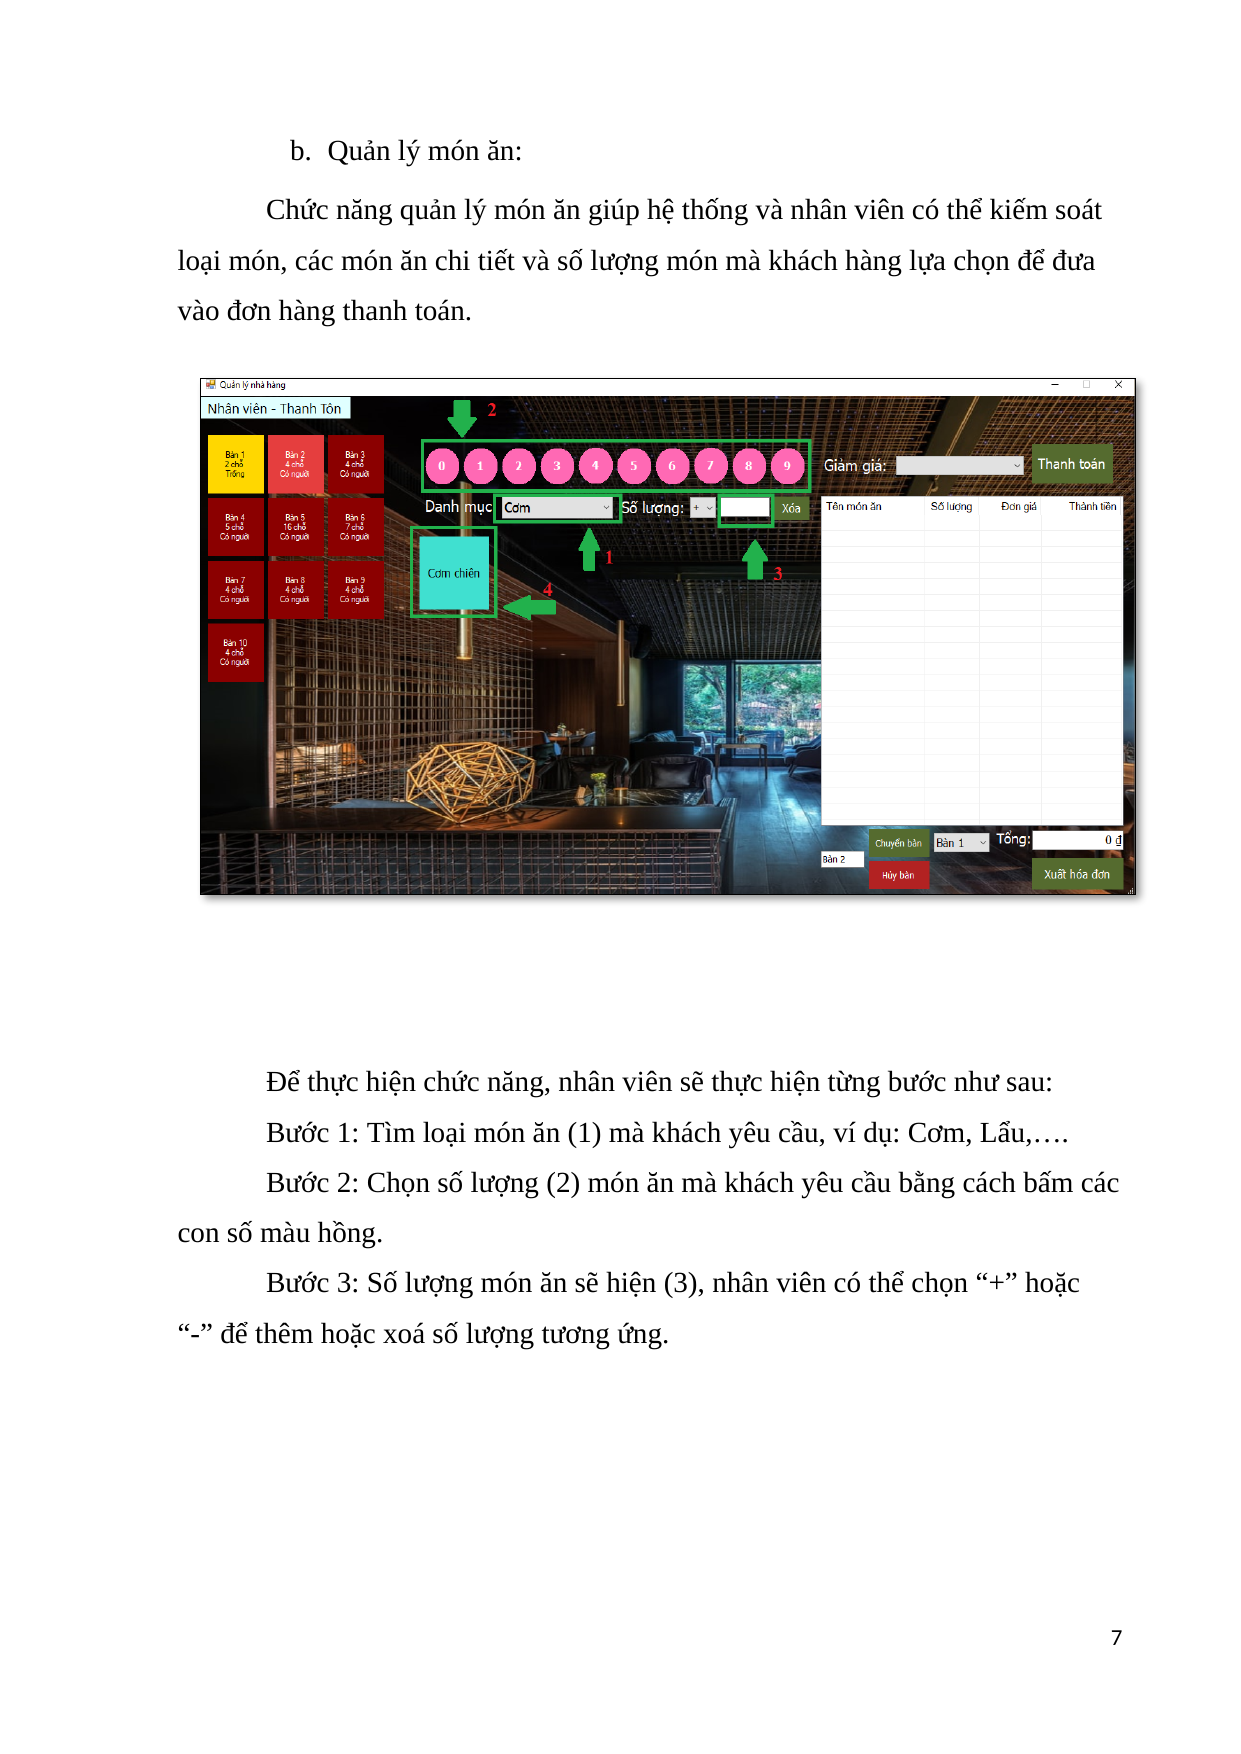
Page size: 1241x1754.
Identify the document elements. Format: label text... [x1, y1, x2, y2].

text Bước 2: Chọn số lượng (2) món ăn mà khách yêu cầu bằng cách bấm các con số màu hồng. [177, 1165, 1122, 1249]
text Để thực hiện chức năng, nhân viên sẽ thực hiện từng bước như sau: [177, 1064, 1122, 1098]
text Bước 1: Tìm loại món ăn (1) mà khách yêu cầu, ví dụ: Cơm, Lẩu,…. [177, 1115, 1122, 1148]
text Chức năng quản lý món ăn giúp hệ thống và nhân viên có thể kiếm soát loại món, các món ăn chi tiết và số lượng món mà khách hàng lựa chọn để đưa vào đơn hàng thanh toán. [177, 192, 1122, 326]
picture [201, 379, 1135, 894]
text Bước 3: Số lượng món ăn sẽ hiện (3), nhân viên có thể chọn “+” hoặc “-” để thêm hoặc xoá số lượng tương ứng. [177, 1266, 1122, 1349]
text Quản lý món ăn: [290, 133, 1122, 166]
